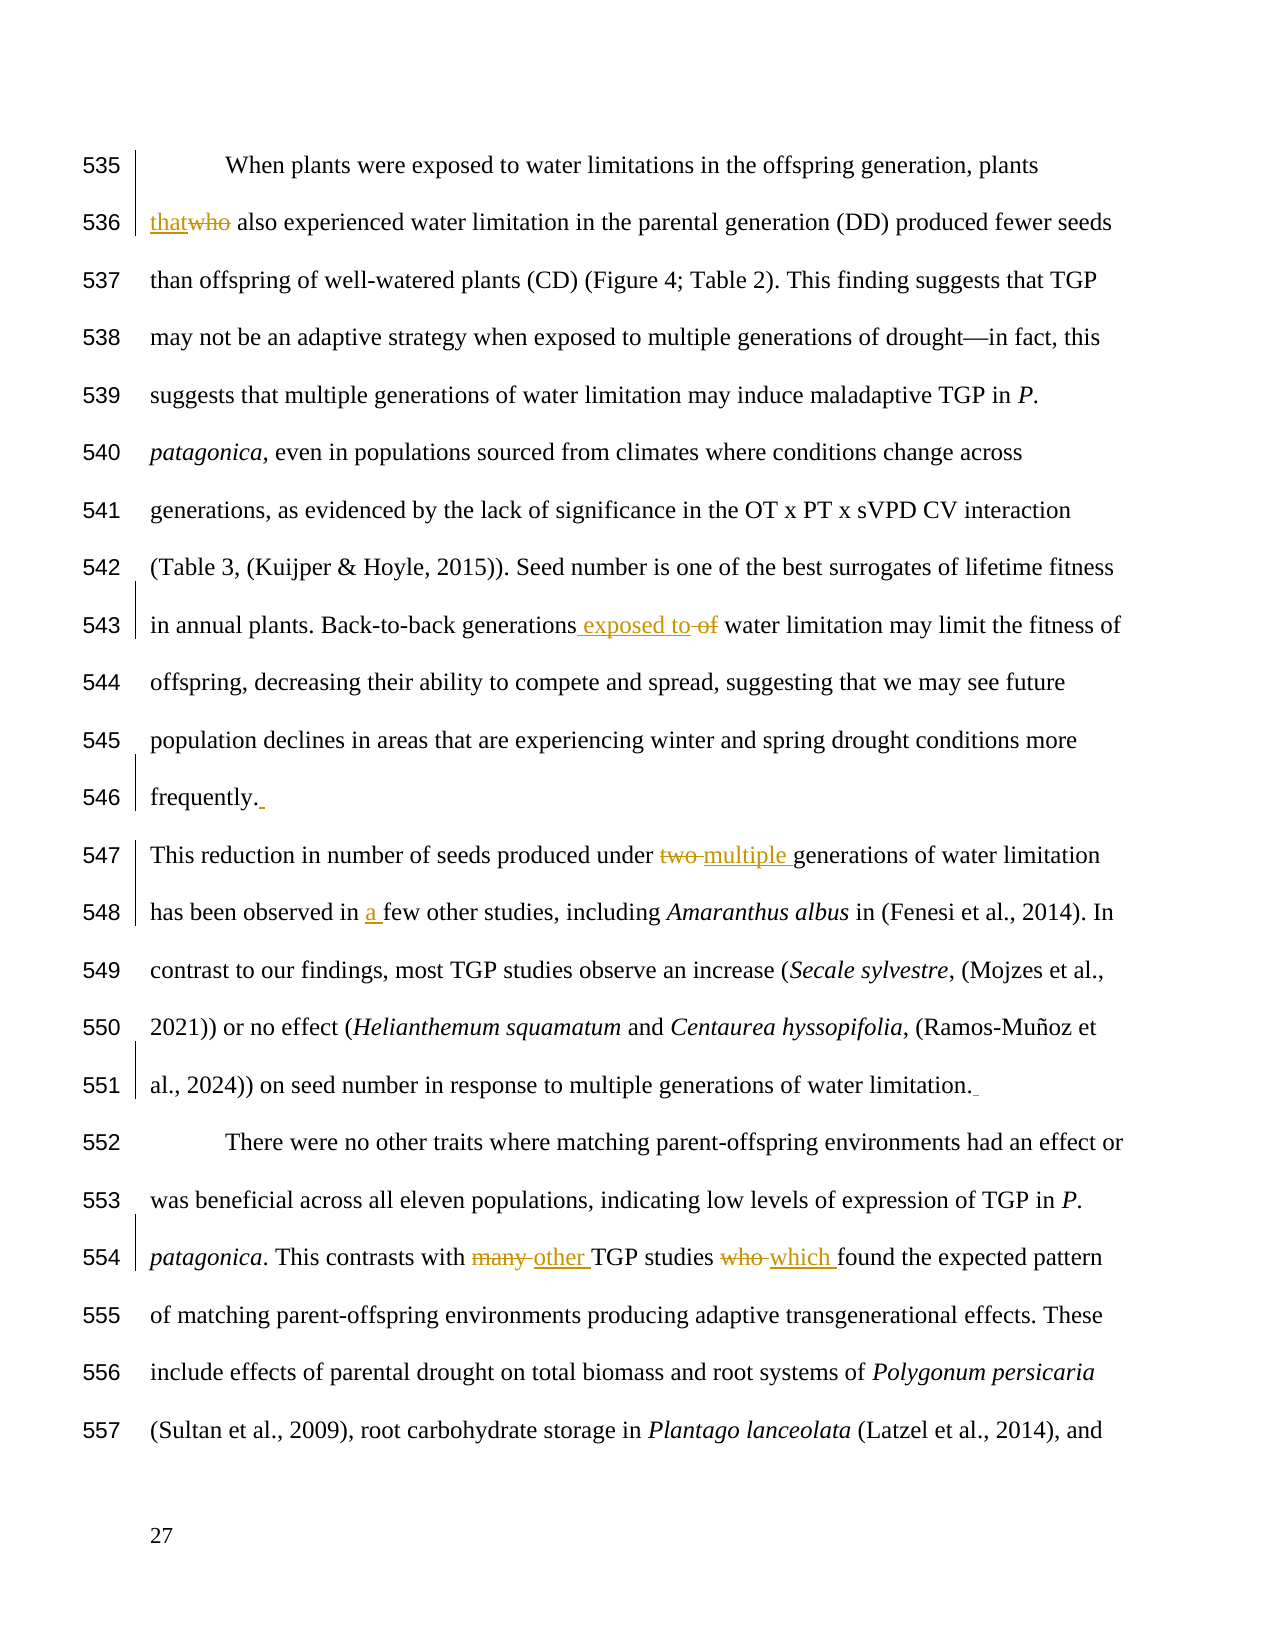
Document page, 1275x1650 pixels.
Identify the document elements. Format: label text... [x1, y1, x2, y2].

text This reduction in number of seeds produced under generations of water limitation has been observed in few other studies, including Amaranthus albus in (Fenesi et al., 2014). In contrast to our findings, most TGP studies observe an increase (Secale sylvestre, (Mojzes et al., 2021)) or no effect (Helianthemum squamatum and Centaurea hyssopifolia, (Ramos-Muñoz et al., 2024)) on seed number in response to multiple generations of water limitation. [150, 840, 1125, 1099]
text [150, 1127, 1125, 1444]
text When plants were exposed to water limitations in the offspring generation, plants also experienced water limitation in the parental generation (DD) produced fewer seeds than offspring of well-watered plants (CD) (Figure 4; Table 2). This finding suggests that TGP may not be an adaptive strategy when exposed to multiple generations of drought—in fact, this suggests that multiple generations of water limitation may induce maladaptive TGP in P. patagonica, even in populations sourced from climates where conditions change across generations, as evidenced by the lack of significance in the OT x PT x sVPD CV interaction (Table 3, (Kuijper & Hoyle, 2015)). Seed number is one of the best surrogates of lifetime fitness in annual plants. Back-to-back generations water limitation may limit the fitness of offspring, decreasing their ability to compete and spread, suggesting that we may see future population declines in areas that are experiencing winter and spring drought conditions more frequently. [150, 150, 1125, 811]
